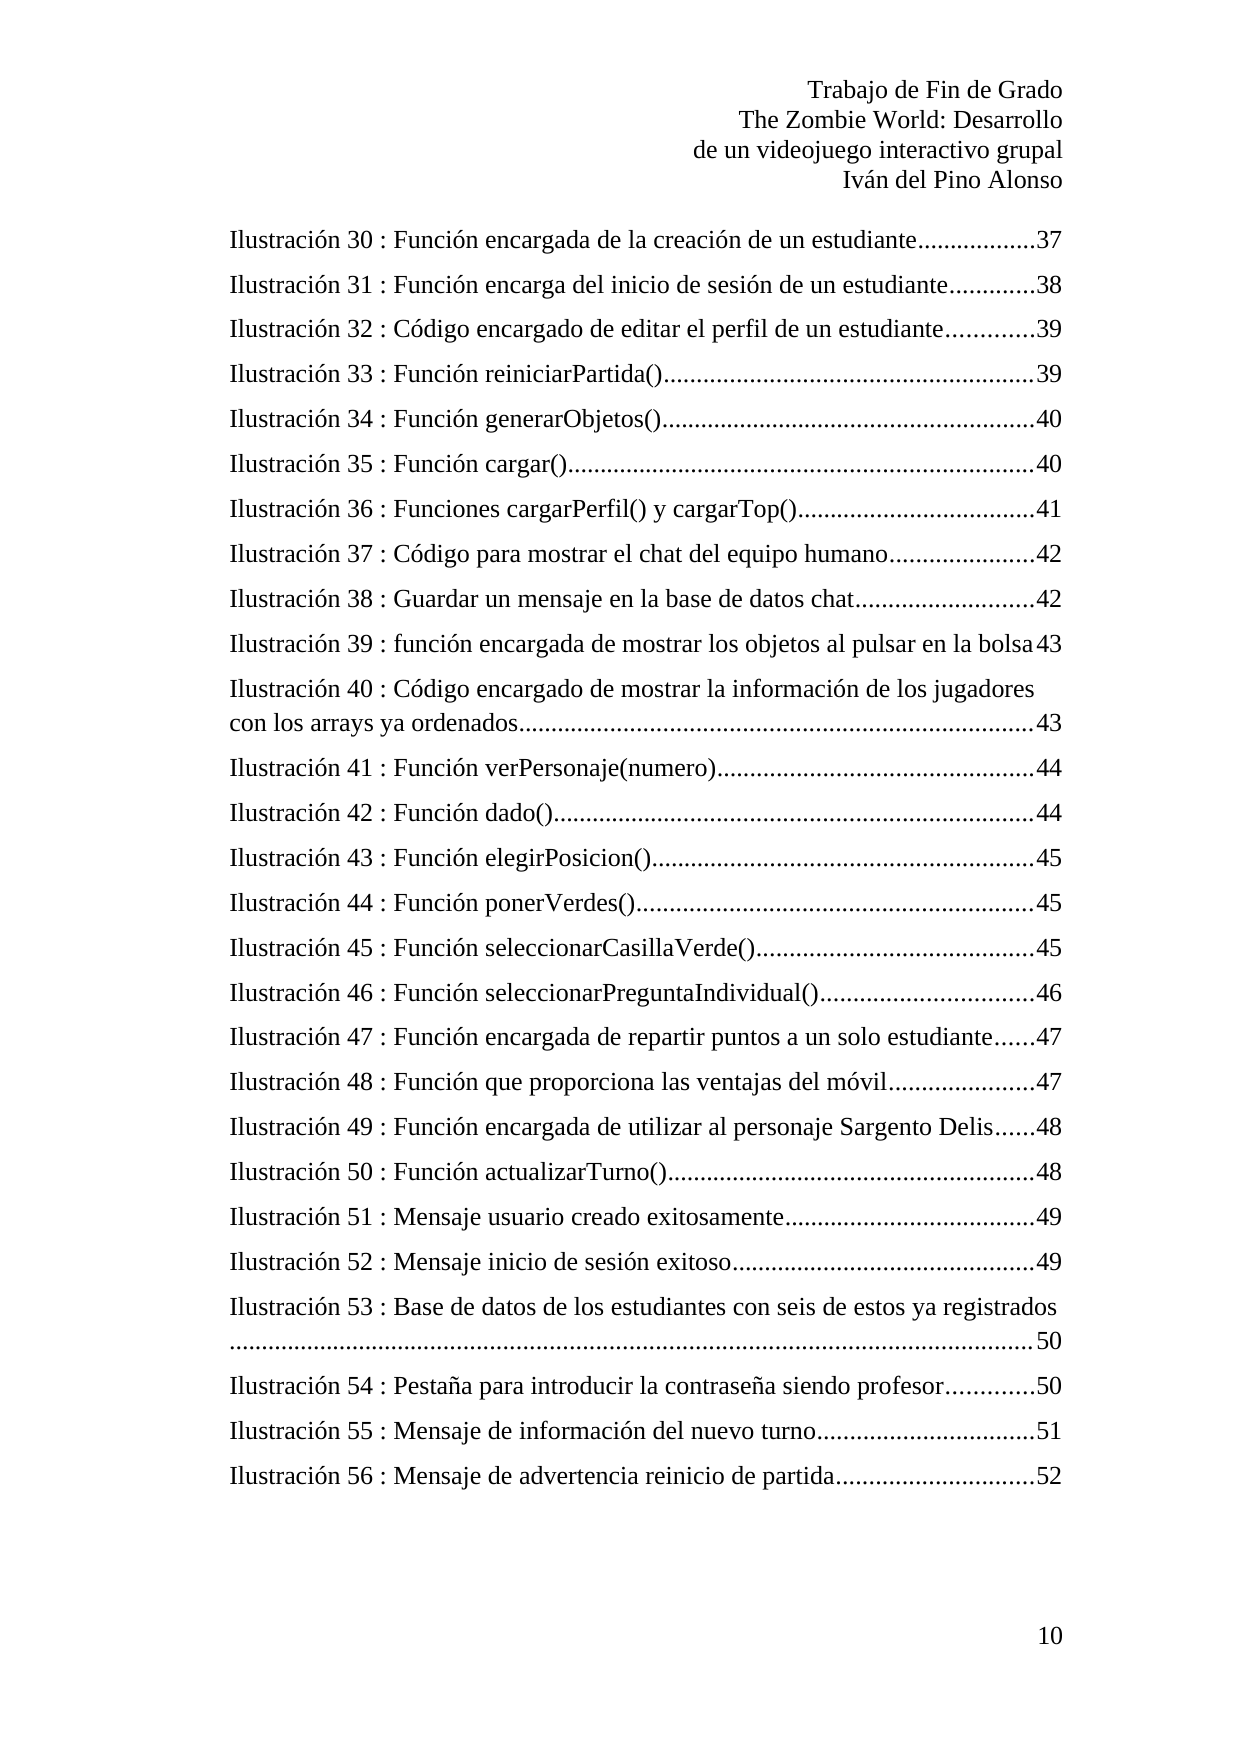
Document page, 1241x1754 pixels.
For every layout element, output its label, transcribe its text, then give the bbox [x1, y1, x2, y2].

text Ilustración 44 : Función ponerVerdes() 45 [229, 887, 1063, 917]
text Ilustración 49 : Función encargada de utilizar al personaje Sargento Delis 48 [229, 1111, 1063, 1141]
text Ilustración 41 : Función verPersonaje(numero) 44 [229, 752, 1063, 782]
text Ilustración 37 : Código para mostrar el chat del equipo humano 42 [229, 538, 1063, 568]
text Ilustración 38 : Guardar un mensaje en la base de datos chat 42 [229, 583, 1063, 613]
text Ilustración 50 : Función actualizarTurno() 48 [229, 1156, 1063, 1186]
text Ilustración 33 : Función reiniciarPartida() 39 [229, 358, 1063, 388]
text Ilustración 34 : Función generarObjetos() 40 [229, 403, 1063, 433]
text Ilustración 51 : Mensaje usuario creado exitosamente 49 [229, 1201, 1063, 1231]
text Ilustración 35 : Función cargar() 40 [229, 448, 1063, 478]
text Ilustración 30 : Función encargada de la creación de un estudiante 37 [229, 224, 1063, 254]
text Ilustración 52 : Mensaje inicio de sesión exitoso 49 [229, 1246, 1063, 1276]
text Ilustración 48 : Función que proporciona las ventajas del móvil 47 [229, 1066, 1063, 1096]
text Ilustración 55 : Mensaje de información del nuevo turno 51 [229, 1415, 1063, 1445]
text Ilustración 47 : Función encargada de repartir puntos a un solo estudiante 47 [229, 1021, 1063, 1051]
text Ilustración 45 : Función seleccionarCasillaVerde() 45 [229, 932, 1063, 962]
text Ilustración 40 : Código encargado de mostrar la información de los jugadores con los arrays ya ordenados 43 [229, 673, 1063, 737]
text Ilustración 31 : Función encarga del inicio de sesión de un estudiante 38 [229, 269, 1063, 299]
text Ilustración 46 : Función seleccionarPreguntaIndividual() 46 [229, 977, 1063, 1007]
text Ilustración 43 : Función elegirPosicion() 45 [229, 842, 1063, 872]
text Ilustración 32 : Código encargado de editar el perfil de un estudiante 39 [229, 313, 1063, 343]
text Ilustración 56 : Mensaje de advertencia reinicio de partida 52 [229, 1460, 1063, 1490]
text Ilustración 54 : Pestaña para introducir la contraseña siendo profesor 50 [229, 1370, 1063, 1400]
text Ilustración 53 : Base de datos de los estudiantes con seis de estos ya registrados 50 [229, 1291, 1063, 1355]
text Ilustración 39 : función encargada de mostrar los objetos al pulsar en la bolsa 43 [229, 628, 1063, 658]
text Ilustración 36 : Funciones cargarPerfil() y cargarTop() 41 [229, 493, 1063, 523]
text Ilustración 42 : Función dado() 44 [229, 797, 1063, 827]
